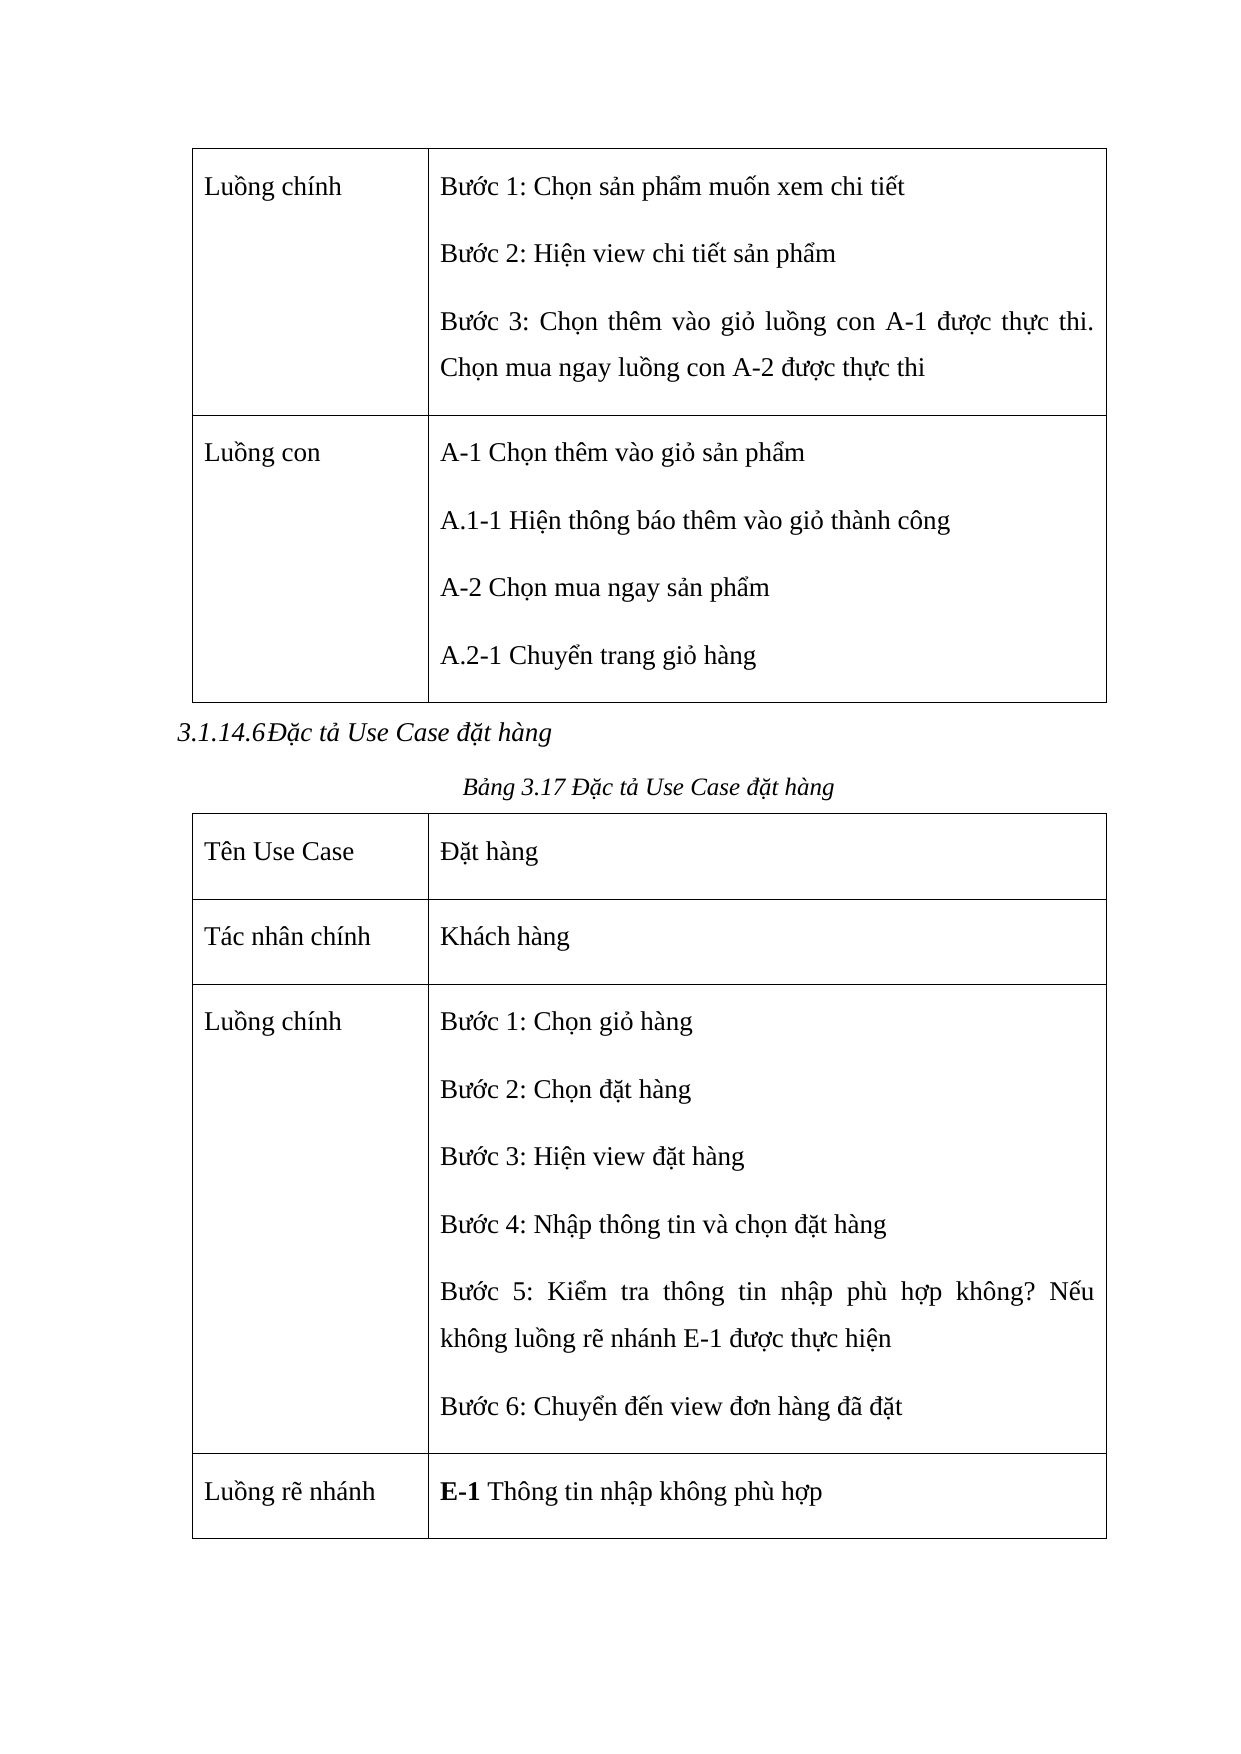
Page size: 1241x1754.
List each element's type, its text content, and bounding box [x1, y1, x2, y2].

table_header Tên Use Case [193, 814, 428, 898]
subtitle Đặc tả Use Case đặt hàng [177, 716, 1122, 747]
table_cell Khách hàng [429, 900, 1106, 984]
table_cell Luồng con [193, 416, 428, 702]
table_cell A-1 Chọn thêm vào giỏ sản phẩm A.1-1 Hiện thông báo thêm vào giỏ thành công A-2 Chọn mua ngay sản phẩm A.2-1 Chuyển trang giỏ hàng [429, 416, 1106, 702]
table_header Đặt hàng [429, 814, 1106, 898]
table_cell Bước 1: Chọn giỏ hàng Bước 2: Chọn đặt hàng Bước 3: Hiện view đặt hàng Bước 4: Nhập thông tin và chọn đặt hàng Bước 5: Kiểm tra thông tin nhập phù hợp không? Nếu không luồng rẽ nhánh E-1 được thực hiện Bước 6: Chuyển đến view đơn hàng đã đặt [429, 985, 1106, 1453]
table_cell Luồng rẽ nhánh [193, 1454, 428, 1538]
table_cell Bước 1: Chọn sản phẩm muốn xem chi tiết Bước 2: Hiện view chi tiết sản phẩm Bước 3: Chọn thêm vào giỏ luồng con A-1 được thực thi. Chọn mua ngay luồng con A-2 được thực thi [429, 149, 1106, 414]
table_cell Luồng chính [193, 985, 428, 1453]
table_cell Luồng chính [193, 149, 428, 414]
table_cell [429, 1454, 1106, 1538]
table_cell Tác nhân chính [193, 900, 428, 984]
